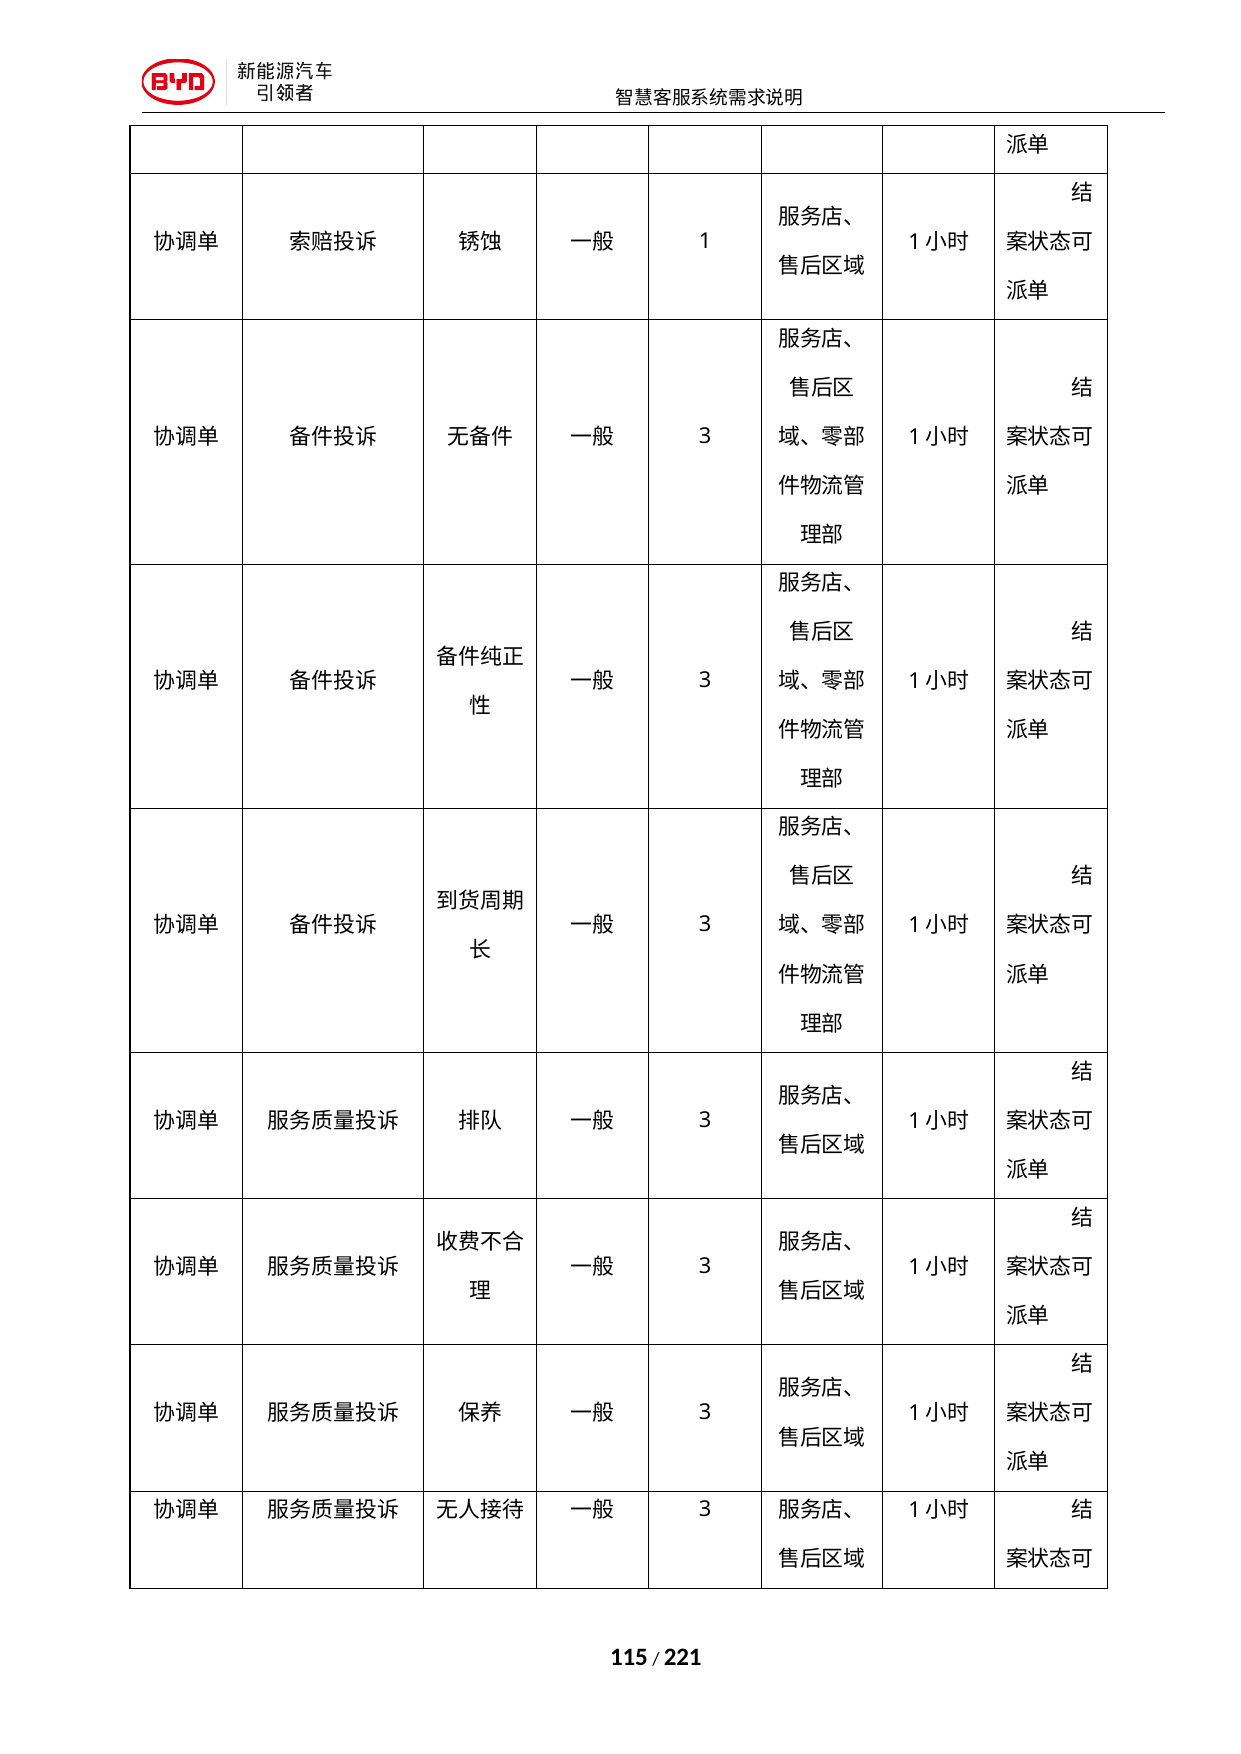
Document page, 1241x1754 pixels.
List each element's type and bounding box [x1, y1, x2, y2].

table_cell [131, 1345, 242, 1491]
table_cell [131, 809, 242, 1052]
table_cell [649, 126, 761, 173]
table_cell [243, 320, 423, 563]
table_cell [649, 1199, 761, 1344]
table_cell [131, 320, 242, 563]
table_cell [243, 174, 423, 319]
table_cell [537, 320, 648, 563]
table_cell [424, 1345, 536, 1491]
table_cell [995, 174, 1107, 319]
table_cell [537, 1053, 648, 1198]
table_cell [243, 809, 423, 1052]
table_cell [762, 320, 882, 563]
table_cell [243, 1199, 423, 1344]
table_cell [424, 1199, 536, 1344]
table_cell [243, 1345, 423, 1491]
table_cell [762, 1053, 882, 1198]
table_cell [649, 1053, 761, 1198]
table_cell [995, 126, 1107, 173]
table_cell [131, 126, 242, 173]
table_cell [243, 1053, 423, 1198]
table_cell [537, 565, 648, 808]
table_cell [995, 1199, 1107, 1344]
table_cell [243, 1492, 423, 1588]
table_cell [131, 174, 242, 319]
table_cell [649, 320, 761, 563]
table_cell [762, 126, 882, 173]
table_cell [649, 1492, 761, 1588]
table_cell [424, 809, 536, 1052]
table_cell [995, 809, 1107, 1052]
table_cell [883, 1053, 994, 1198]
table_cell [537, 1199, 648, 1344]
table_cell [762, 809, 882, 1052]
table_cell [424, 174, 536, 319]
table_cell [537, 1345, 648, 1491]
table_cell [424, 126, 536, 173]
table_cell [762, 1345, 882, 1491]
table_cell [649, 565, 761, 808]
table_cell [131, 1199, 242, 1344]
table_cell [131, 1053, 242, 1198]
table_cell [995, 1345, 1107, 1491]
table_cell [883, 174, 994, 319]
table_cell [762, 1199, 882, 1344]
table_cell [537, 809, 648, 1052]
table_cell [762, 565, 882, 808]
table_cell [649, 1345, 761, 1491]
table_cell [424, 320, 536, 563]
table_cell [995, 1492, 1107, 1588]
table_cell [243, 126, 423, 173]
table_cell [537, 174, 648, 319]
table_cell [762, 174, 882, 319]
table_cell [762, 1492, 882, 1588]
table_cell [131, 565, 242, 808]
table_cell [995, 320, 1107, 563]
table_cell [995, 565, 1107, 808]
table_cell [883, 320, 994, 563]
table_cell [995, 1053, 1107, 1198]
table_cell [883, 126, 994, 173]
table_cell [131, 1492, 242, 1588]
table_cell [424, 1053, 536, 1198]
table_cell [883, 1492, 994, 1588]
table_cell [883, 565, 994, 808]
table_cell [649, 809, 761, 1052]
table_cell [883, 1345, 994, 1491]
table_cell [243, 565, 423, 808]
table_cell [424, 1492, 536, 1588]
picture [141, 59, 332, 105]
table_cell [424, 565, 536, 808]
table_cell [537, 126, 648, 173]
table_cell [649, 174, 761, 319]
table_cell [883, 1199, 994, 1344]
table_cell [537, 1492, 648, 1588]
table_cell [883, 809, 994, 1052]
